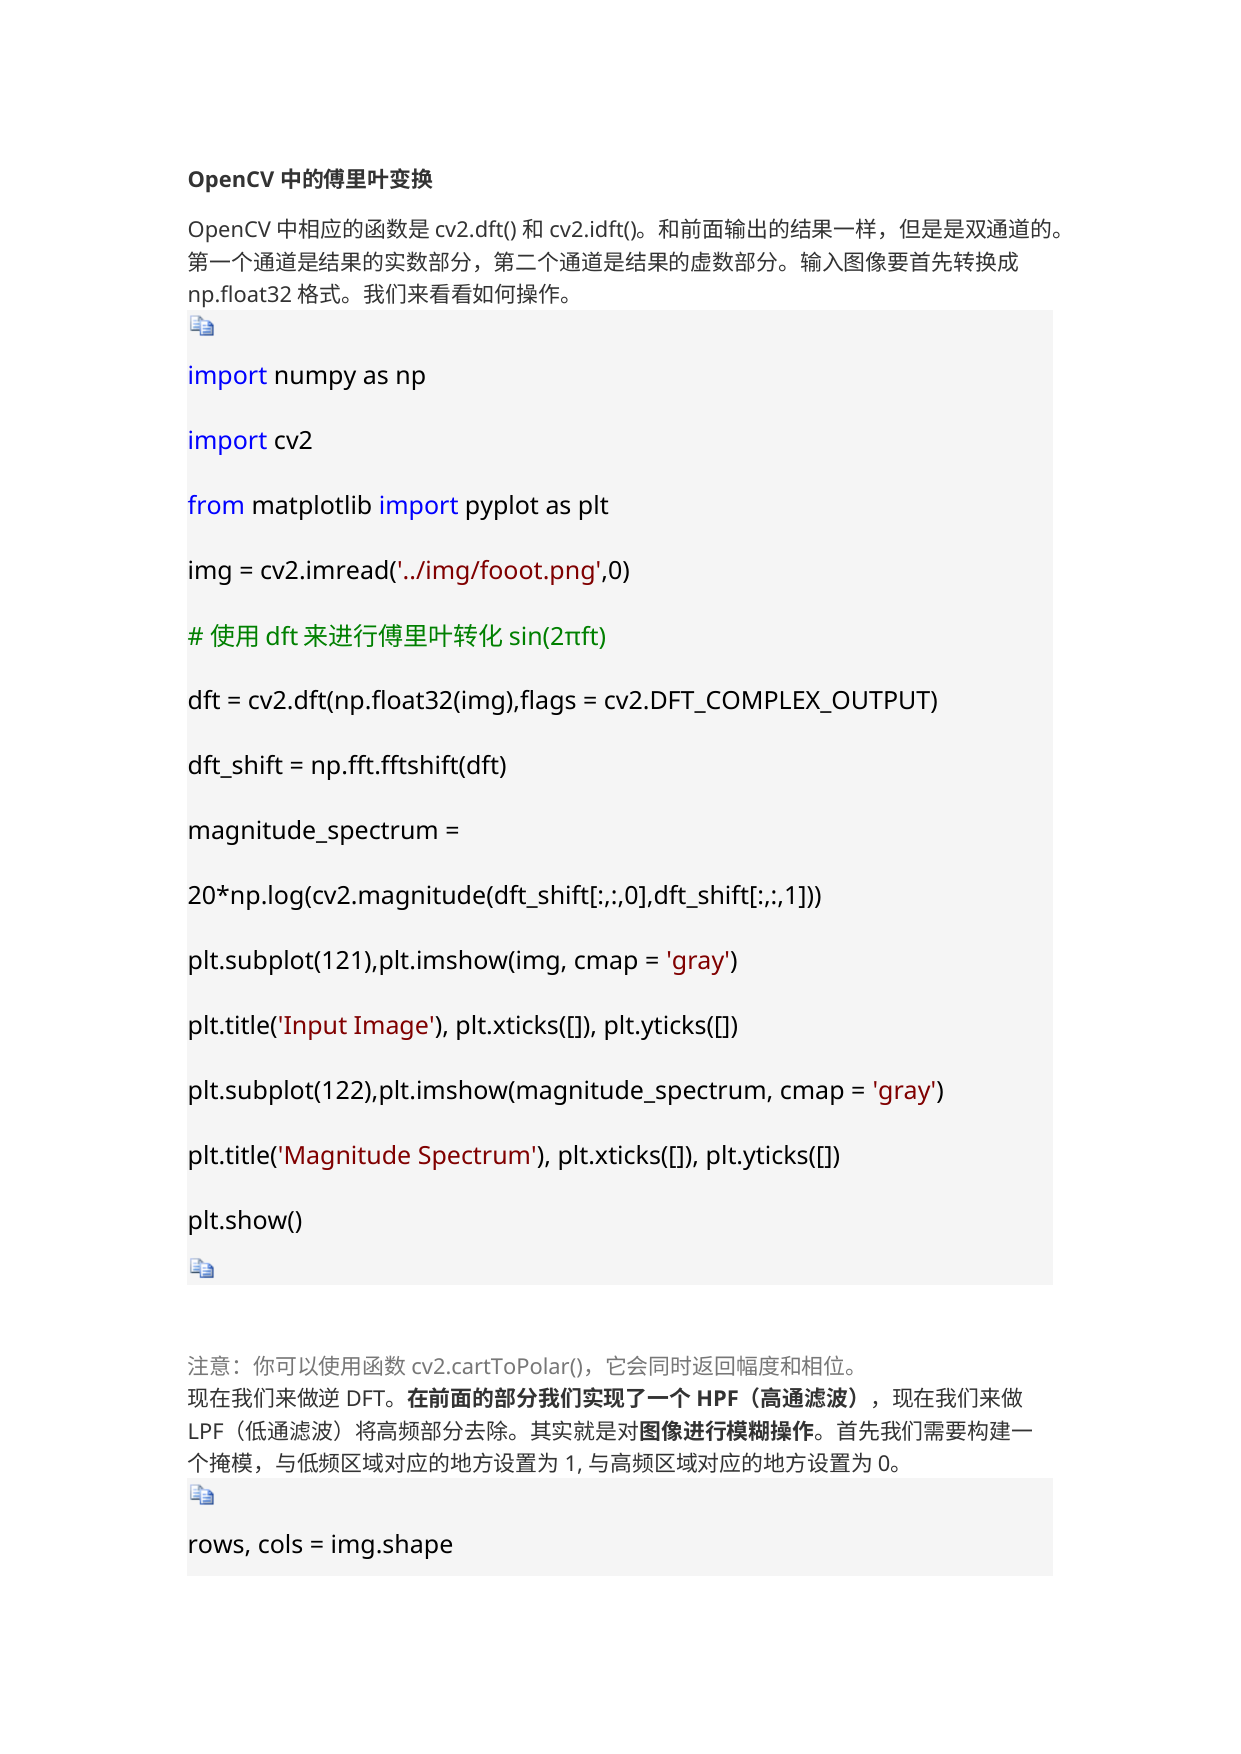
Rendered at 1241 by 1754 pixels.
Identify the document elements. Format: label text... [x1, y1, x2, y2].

text from matplotlib import pyplot as plt [187, 472, 1053, 537]
picture [187, 1478, 219, 1510]
text 注意：你可以使用函数 cv2.cartToPolar()，它会同时返回幅度和相位。 [187, 1348, 1053, 1381]
text dft = cv2.dft(np.float32(img),flags = cv2.DFT_COMPLEX_OUTPUT) [187, 667, 1053, 732]
subtitle OpenCV 中的傅里叶变换 [187, 162, 1053, 194]
text import cv2 [187, 407, 1053, 472]
text plt.show() [187, 1187, 1053, 1252]
text plt.title('Input Image'), plt.xticks([]), plt.yticks([]) [187, 992, 1053, 1057]
text OpenCV 中相应的函数是 cv2.dft() 和 cv2.idft()。和前面输出的结果一样，但是是双通道的。第一个通道是结果的实数部分，第二个通道是结果的虚数部分。输入图像要首先转换成 np.float32 格式。我们来看看如何操作。 [187, 212, 1053, 310]
text dft_shift = np.fft.fftshift(dft) [187, 732, 1053, 797]
text plt.subplot(122),plt.imshow(magnitude_spectrum, cmap = 'gray') [187, 1057, 1053, 1122]
text import numpy as np [187, 342, 1053, 407]
text rows, cols = img.shape [187, 1511, 1053, 1576]
picture [187, 1252, 219, 1283]
text # 使用dft来进行傅里叶转化 sin(2πft) [187, 602, 1053, 667]
picture [187, 309, 219, 341]
text magnitude_spectrum = 20*np.log(cv2.magnitude(dft_shift[:,:,0],dft_shift[:,:,1])) [187, 797, 1053, 927]
text img = cv2.imread('../img/fooot.png',0) [187, 537, 1053, 602]
text plt.subplot(121),plt.imshow(img, cmap = 'gray') [187, 927, 1053, 992]
text 现在我们来做逆 DFT。在前面的部分我们实现了一个 HPF（高通滤波），现在我们来做 LPF（低通滤波）将高频部分去除。其实就是对图像进行模糊操作。首先我们需要构建一个掩模，与低频区域对应的地方设置为 1, 与高频区域对应的地方设置为 0。 [187, 1381, 1053, 1478]
text plt.title('Magnitude Spectrum'), plt.xticks([]), plt.yticks([]) [187, 1122, 1053, 1187]
